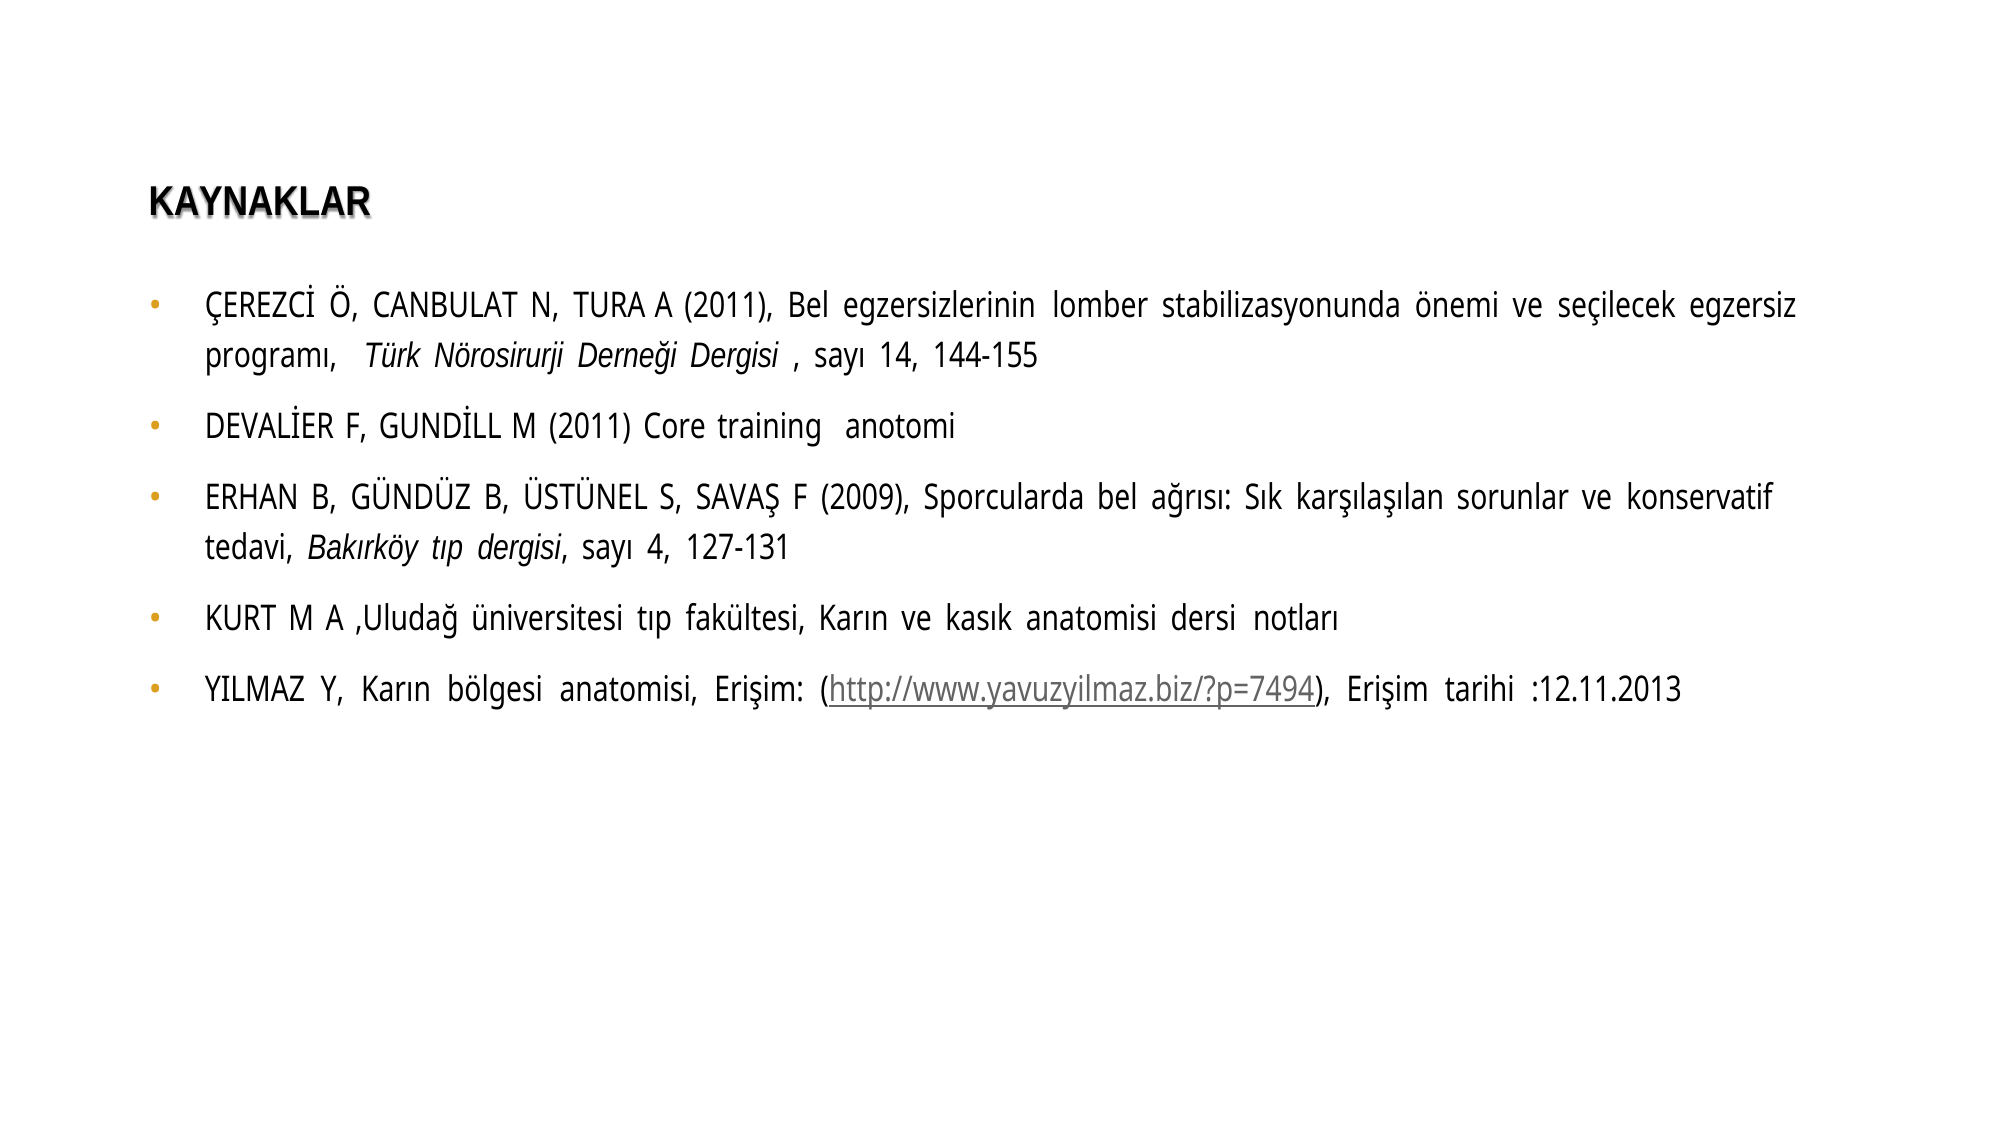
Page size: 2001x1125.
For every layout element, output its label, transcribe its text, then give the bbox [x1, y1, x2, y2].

list ÇEREZCİ Ö, CANBULAT N, TURA A (2011), Bel egzersizlerinin lomber stabilizasyonunda önemi ve seçilecek egzersiz [148, 280, 2000, 328]
list YILMAZ Y, Karın bölgesi anatomisi, Erişim: (http://www.yavuzyilmaz.biz/?p=7494), Erişim tarihi :12.11.2013 [148, 664, 2000, 712]
list ERHAN B, GÜNDÜZ B, ÜSTÜNEL S, SAVAŞ F (2009), Sporcularda bel ağrısı: Sık karşılaşılan sorunlar ve konservatif [148, 472, 2000, 520]
list DEVALİER F, GUNDİLL M (2011) Core training anotomi [148, 401, 2000, 449]
text tedavi, Bakırköy tıp dergisi, sayı 4, 127-131 [204, 522, 2000, 570]
picture [150, 185, 373, 220]
list KURT M A ,Uludağ üniversitesi tıp fakültesi, Karın ve kasık anatomisi dersi notları [148, 593, 2000, 641]
text programı, Türk Nörosirurji Derneği Dergisi , sayı 14, 144-155 [204, 330, 2000, 378]
